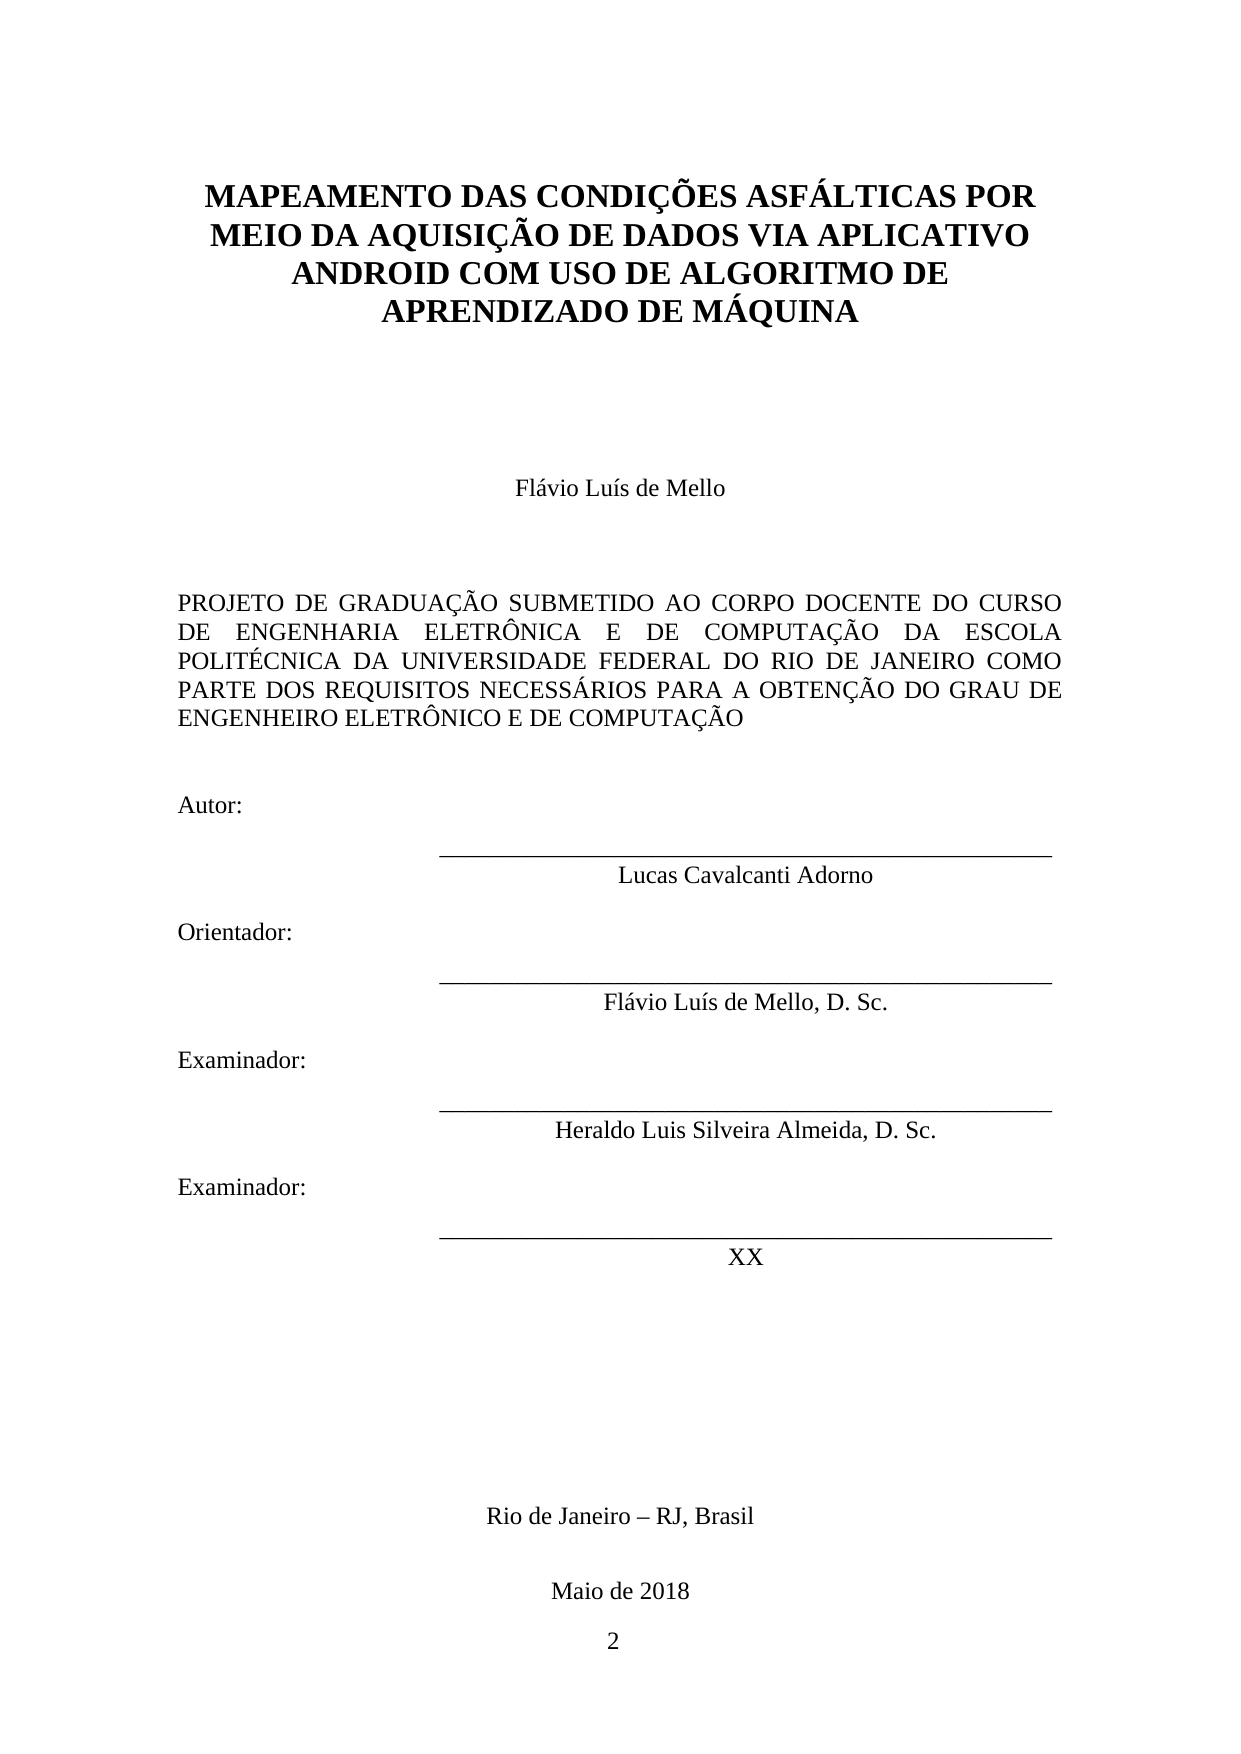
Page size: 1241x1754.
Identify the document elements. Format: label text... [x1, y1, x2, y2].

text Examinador: [177, 1045, 1063, 1073]
text _________________________________________________ [428, 1086, 1063, 1115]
text Flávio Luís de Mello [177, 473, 1063, 502]
text PROJETO DE GRADUAÇÃO SUBMETIDO AO CORPO DOCENTE DO CURSO DE ENGENHARIA ELETRÔNICA E DE COMPUTAÇÃO DA ESCOLA POLITÉCNICA DA UNIVERSIDADE FEDERAL DO RIO DE JANEIRO COMO PARTE DOS REQUISITOS NECESSÁRIOS PARA A OBTENÇÃO DO GRAU DE ENGENHEIRO ELETRÔNICO E DE COMPUTAÇÃO [177, 588, 1063, 732]
text _________________________________________________ [428, 958, 1063, 987]
text Lucas Cavalcanti Adorno [428, 860, 1063, 888]
text _________________________________________________ [428, 1213, 1063, 1242]
text mAPEAMENTO DAS CONDIÇÕES ASFÁLTICAS por meio dA AQUISIÇÃO DE DADOS VIA APLICATIVO ANDROID COM USO DE ALGORITMO DE APRENDIZADO DE MÁQUINA [177, 176, 1063, 330]
text Maio de 2018 [177, 1576, 1063, 1605]
text Orientador: [177, 917, 1063, 946]
text Rio de Janeiro – RJ, Brasil [177, 1501, 1063, 1530]
text Autor: [177, 790, 1063, 818]
text Flávio Luís de Mello, D. Sc. [428, 987, 1063, 1016]
text Examinador: [177, 1172, 1063, 1201]
text XX [428, 1242, 1063, 1271]
text Heraldo Luis Silveira Almeida, D. Sc. [428, 1115, 1063, 1143]
text _________________________________________________ [428, 831, 1063, 860]
